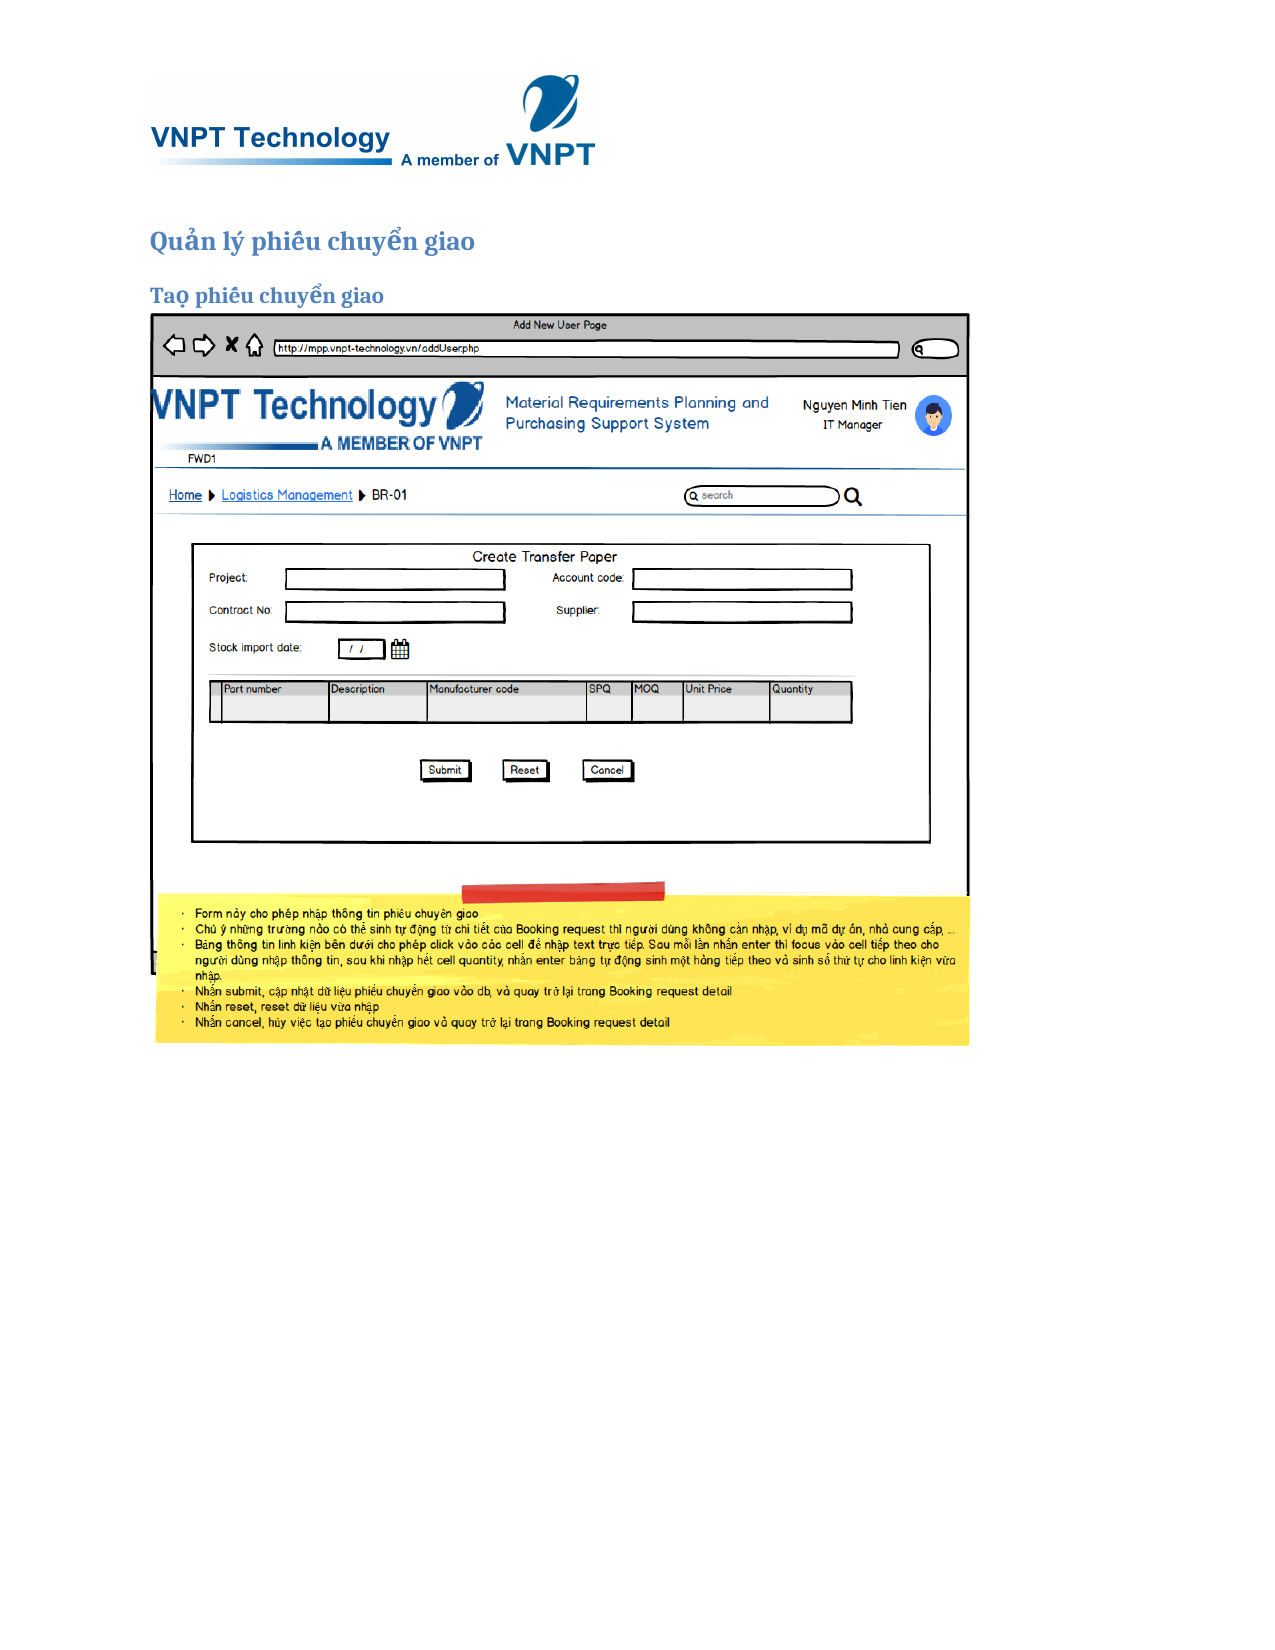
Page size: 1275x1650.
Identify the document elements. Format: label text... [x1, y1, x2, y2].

subtitle Quản lý phiếu chuyển giao [150, 226, 1125, 257]
picture [150, 75, 596, 170]
subtitle Taọ phiếu chuyển giao [150, 283, 1125, 309]
picture [150, 313, 971, 1046]
